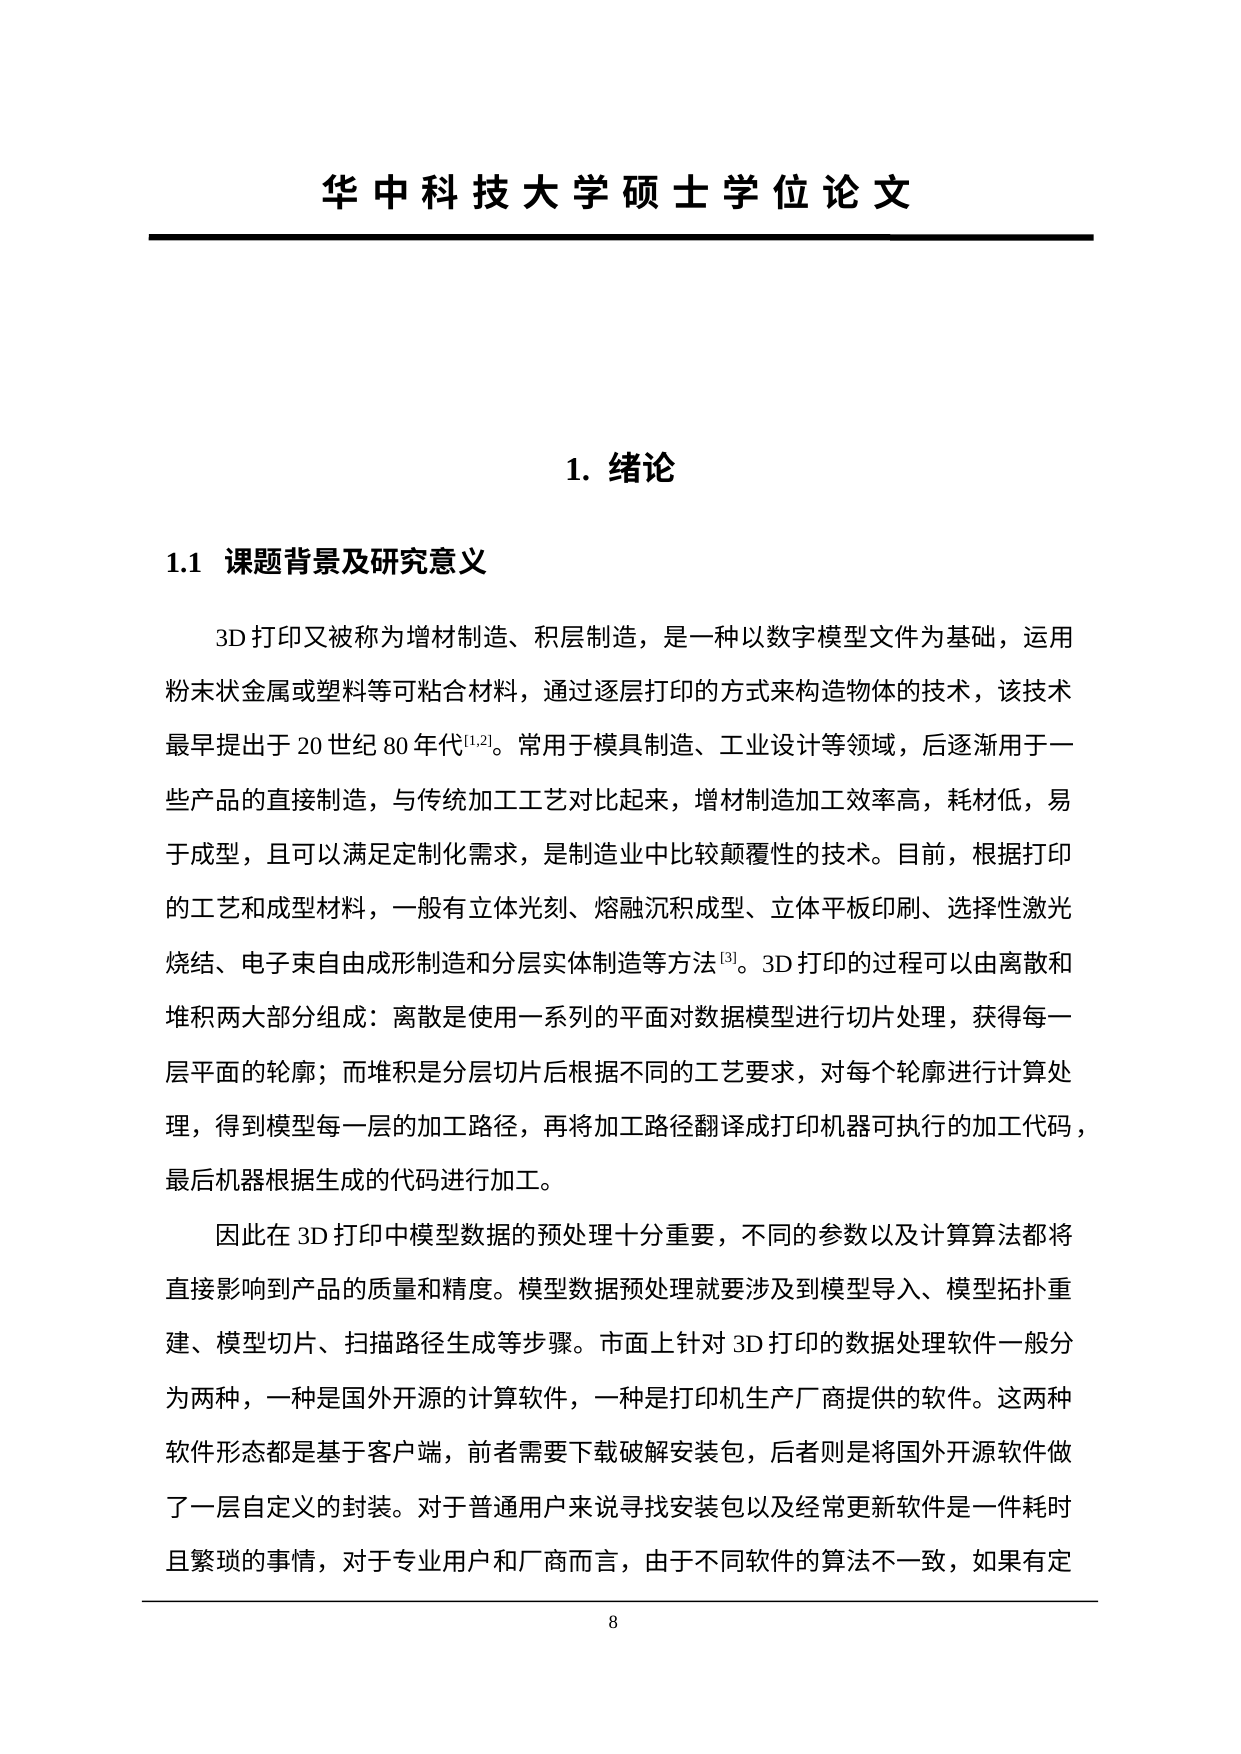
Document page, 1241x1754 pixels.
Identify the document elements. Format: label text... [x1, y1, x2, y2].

text 3D打印又被称为增材制造、积层制造，是一种以数字模型文件为基础，运用粉末状金属或塑料等可粘合材料，通过逐层打印的方式来构造物体的技术，该技术最早提出于20世纪80年代[1,2]。常用于模具制造、工业设计等领域，后逐渐用于一些产品的直接制造，与传统加工工艺对比起来，增材制造加工效率高，耗材低，易于成型，且可以满足定制化需求，是制造业中比较颠覆性的技术。目前，根据打印的工艺和成型材料，一般有立体光刻、熔融沉积成型、立体平板印刷、选择性激光烧结、电子束自由成形制造和分层实体制造等方法[3]。3D打印的过程可以由离散和堆积两大部分组成：离散是使用一系列的平面对数据模型进行切片处理，获得每一层平面的轮廓；而堆积是分层切片后根据不同的工艺要求，对每个轮廓进行计算处理，得到模型每一层的加工路径，再将加工路径翻译成打印机器可执行的加工代码，最后机器根据生成的代码进行加工。 [165, 617, 1075, 1197]
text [165, 1215, 1075, 1578]
subtitle 绪论 [165, 442, 1075, 490]
subtitle 课题背景及研究意义 [165, 539, 1075, 581]
